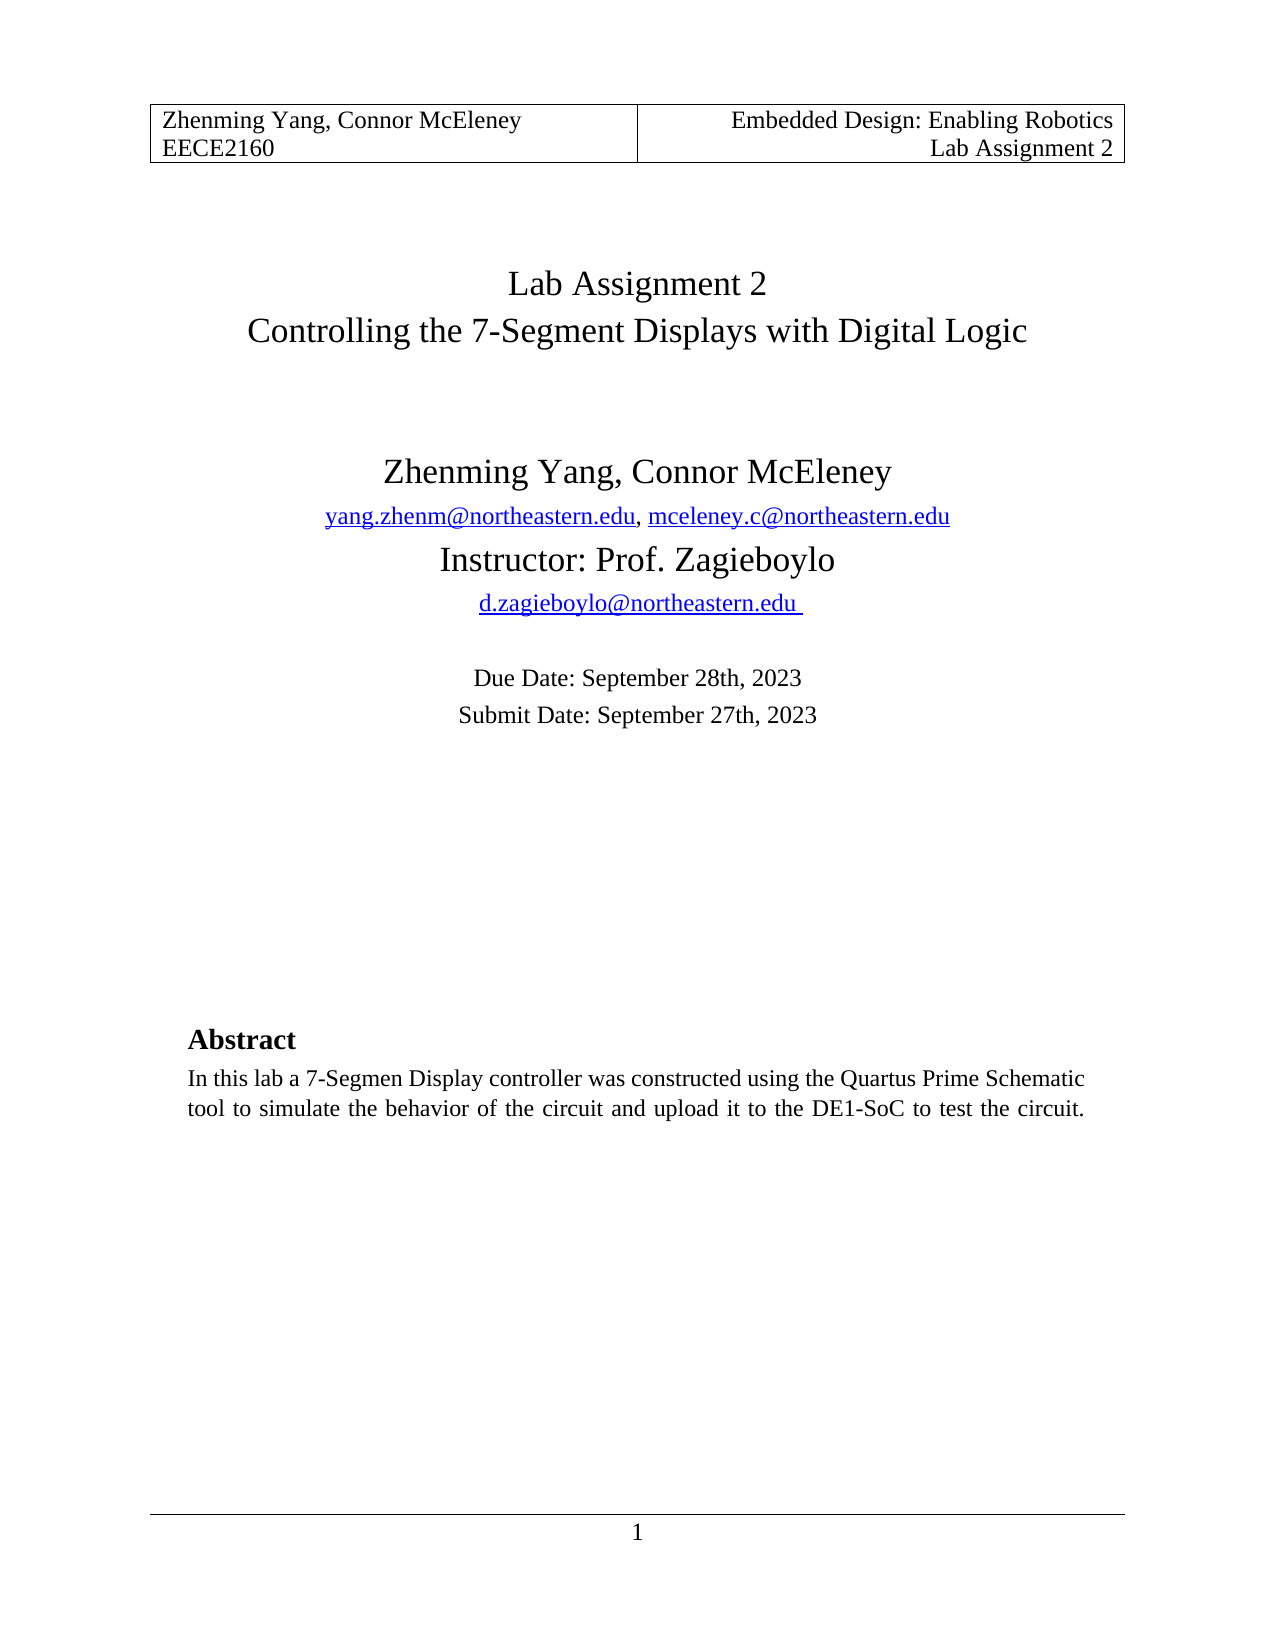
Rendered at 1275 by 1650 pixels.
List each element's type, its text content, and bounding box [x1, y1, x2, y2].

text Controlling the 7-Segment Displays with Digital Logic [150, 309, 1125, 350]
text Instructor: Prof. Zagieboylo [150, 538, 1125, 579]
text Abstract [187, 1022, 1087, 1056]
text Lab Assignment 2 [150, 262, 1125, 303]
text Submit Date: September 27th, 2023 [150, 700, 1125, 729]
text Due Date: September 28th, 2023 [150, 663, 1125, 692]
text In this lab a 7-Segmen Display controller was constructed using the Quartus Prime Schematic tool to simulate the behavior of the circuit and upload it to the DE1-SoC to test the circuit. [187, 1064, 1087, 1153]
text yang.zhenm@northeastern.edu, mceleney.c@northeastern.edu [150, 501, 1125, 529]
text Zhenming Yang, Connor McEleney [150, 450, 1125, 491]
text d.zagieboylo@northeastern.edu [150, 588, 1125, 617]
